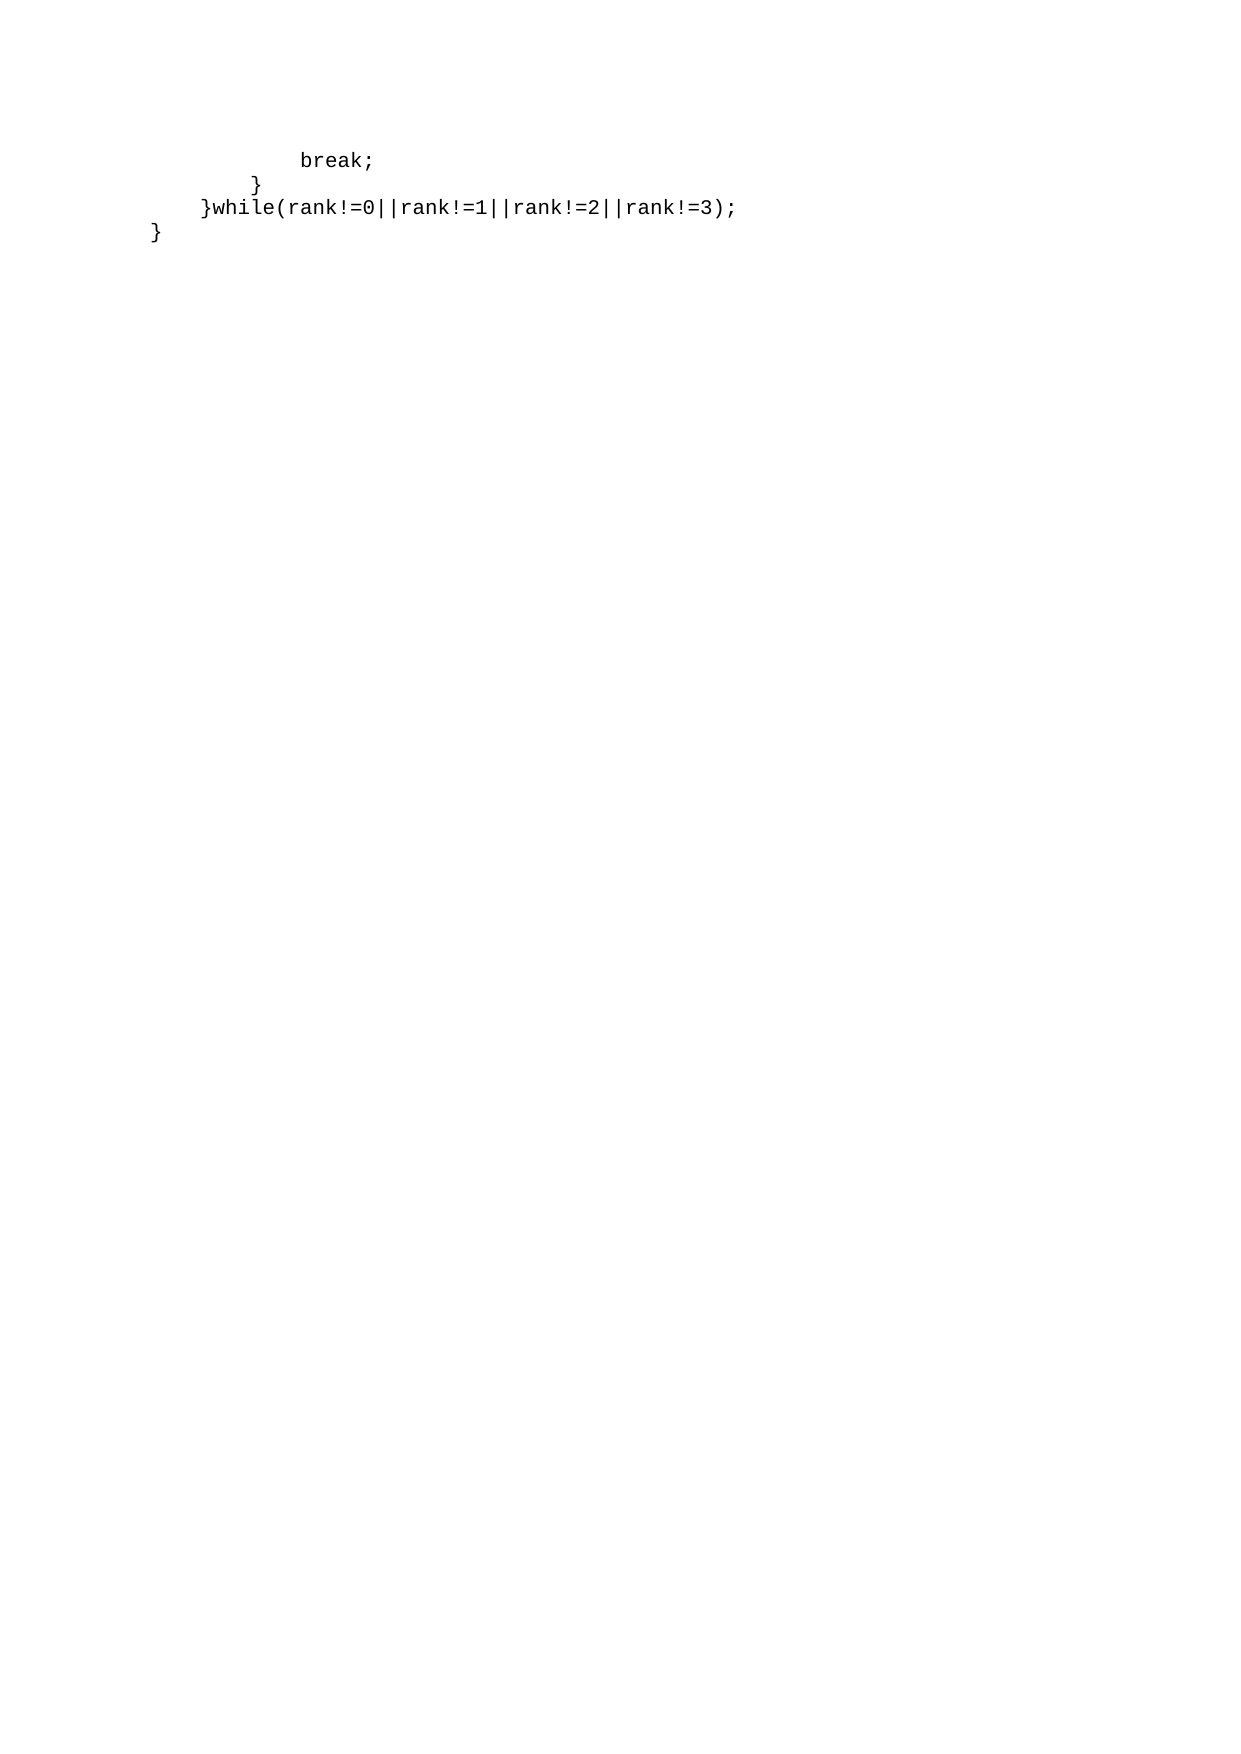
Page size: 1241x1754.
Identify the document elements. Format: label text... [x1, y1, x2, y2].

text }while(rank!=0||rank!=1||rank!=2||rank!=3); [150, 197, 1090, 221]
text break; [150, 150, 1090, 174]
text } [150, 221, 1090, 244]
text } [150, 174, 1090, 197]
